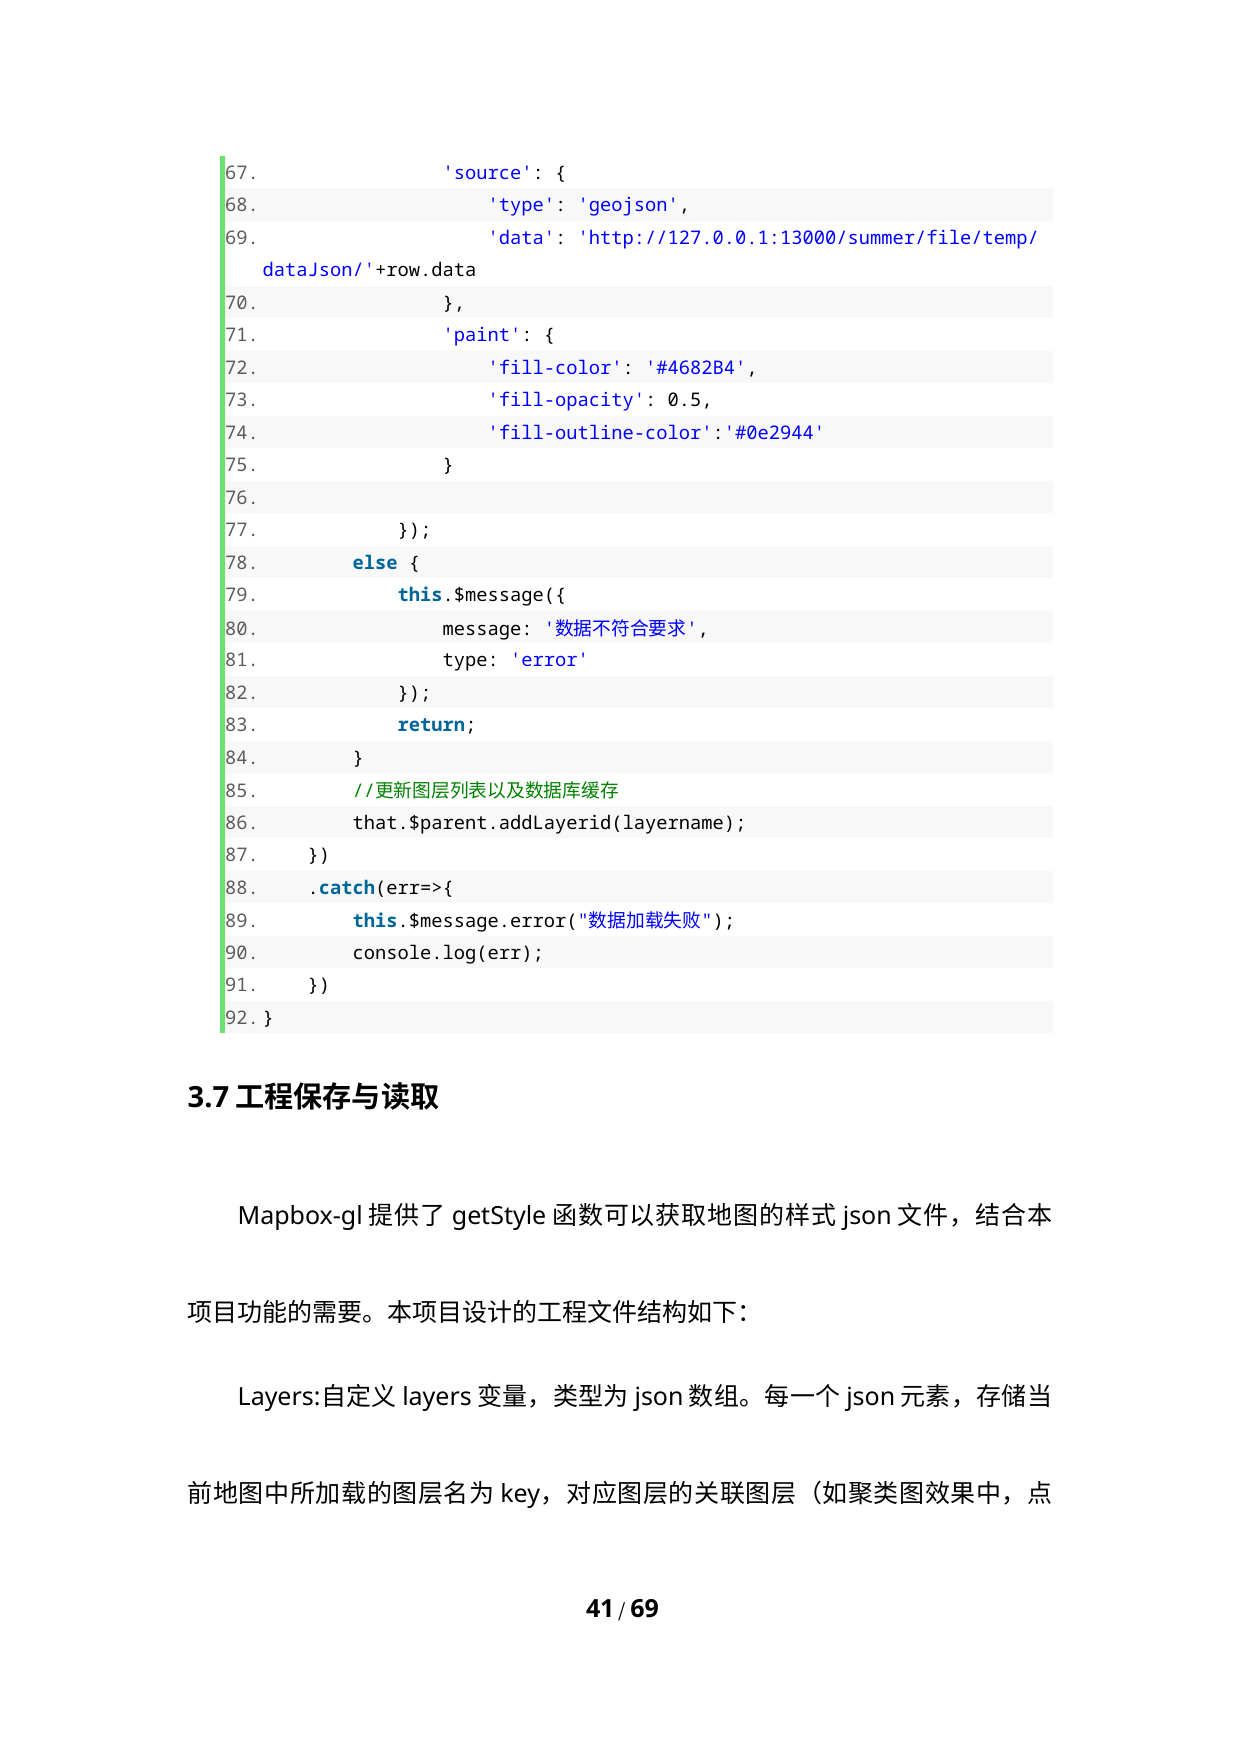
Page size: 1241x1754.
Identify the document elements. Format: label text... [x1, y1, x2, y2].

list }); [225, 676, 1053, 708]
text Mapbox-gl提供了getStyle函数可以获取地图的样式json文件，结合本项目功能的需要。本项目设计的工程文件结构如下： [187, 1181, 1053, 1343]
list 'fill-outline-color':'#0e2944' [225, 416, 1053, 448]
list 'fill-color': '#4682B4', [225, 351, 1053, 383]
list message: '数据不符合要求', [225, 611, 1053, 643]
list //更新图层列表以及数据库缓存 [225, 773, 1053, 806]
list } [225, 741, 1053, 773]
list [225, 221, 1053, 286]
list 'type': 'geojson', [225, 188, 1053, 221]
list type: 'error' [225, 643, 1053, 676]
list } [225, 1001, 1053, 1033]
list 'fill-opacity': 0.5, [225, 383, 1053, 416]
list console.log(err); [225, 936, 1053, 968]
list this.$message({ [225, 578, 1053, 611]
list that.$parent.addLayerid(layername); [225, 806, 1053, 838]
list } [225, 448, 1053, 481]
list }); [225, 513, 1053, 546]
list return; [225, 708, 1053, 741]
list }) [225, 968, 1053, 1001]
list 'paint': { [225, 318, 1053, 351]
list 'source': { [225, 156, 1053, 188]
subtitle 3.7工程保存与读取 [187, 1062, 1053, 1127]
list }, [225, 286, 1053, 318]
list }) [225, 838, 1053, 871]
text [187, 1362, 1053, 1524]
list else { [225, 546, 1053, 578]
list this.$message.error("数据加载失败"); [225, 903, 1053, 936]
list .catch(err=>{ [225, 871, 1053, 903]
